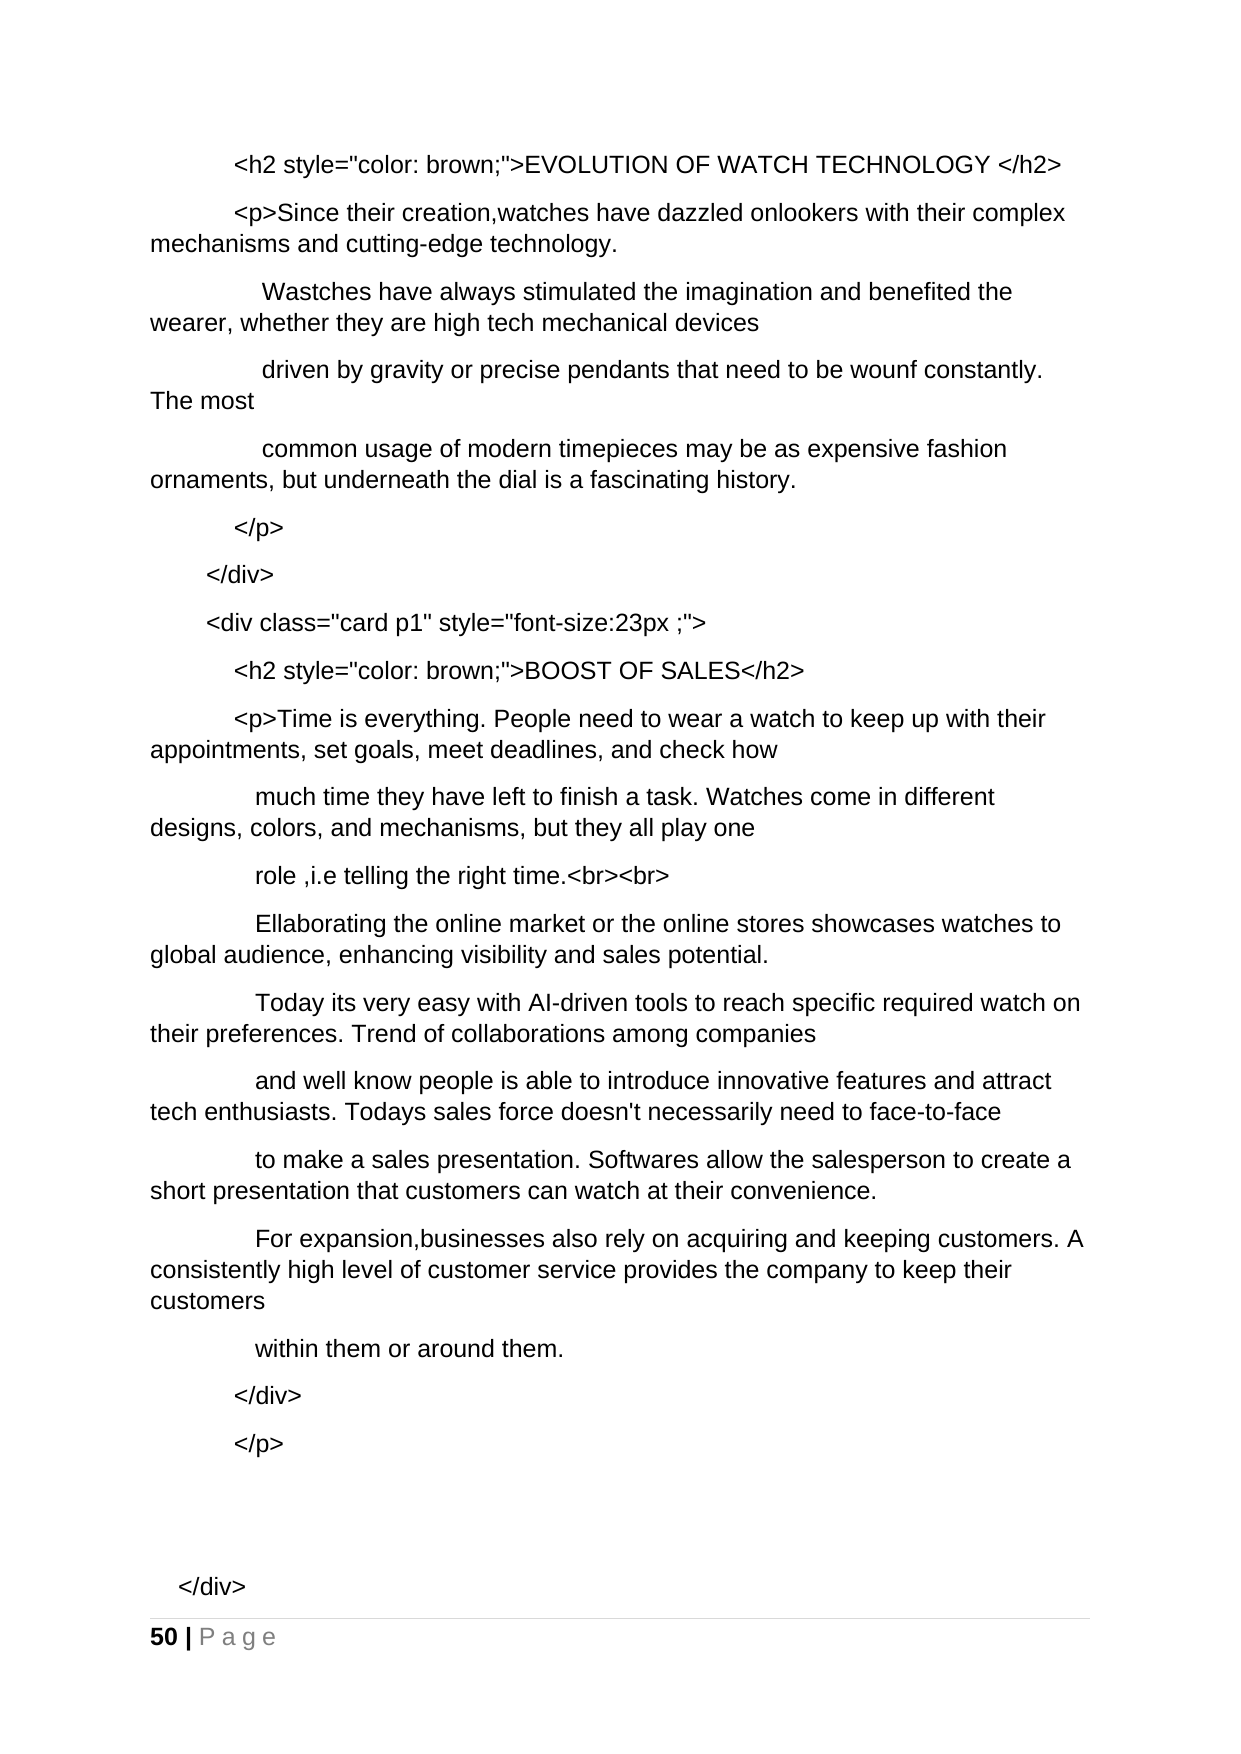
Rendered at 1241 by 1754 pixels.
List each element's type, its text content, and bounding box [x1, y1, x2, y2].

text Wastches have always stimulated the imagination and benefited the wearer, whether they are high tech mechanical devices [150, 276, 1090, 336]
text Ellaborating the online market or the online stores showcases watches to global audience, enhancing visibility and sales potential. [150, 909, 1090, 968]
text common usage of modern timepieces may be as expensive fashion ornaments, but underneath the dial is a fascinating history. [150, 434, 1090, 494]
text much time they have left to finish a task. Watches come in different designs, colors, and mechanisms, but they all play one [150, 782, 1090, 842]
text For expansion,businesses also rely on acquiring and keeping customers. A consistently high level of customer service provides the company to keep their customers [150, 1224, 1090, 1314]
text <h2 style="color: brown;">EVOLUTION OF WATCH TECHNOLOGY </h2> [150, 150, 1090, 179]
text <p>Time is everything. People need to wear a watch to keep up with their appointments, set goals, meet deadlines, and check how [150, 703, 1090, 763]
text </div> [150, 560, 1090, 589]
text </p> [150, 513, 1090, 541]
text <h2 style="color: brown;">BOOST OF SALES</h2> [150, 656, 1090, 684]
text </p> [150, 1429, 1090, 1458]
text <div class="card p1" style="font-size:23px ;"> [150, 608, 1090, 637]
text <p>Since their creation,watches have dazzled onlookers with their complex mechanisms and cutting-edge technology. [150, 198, 1090, 257]
text to make a sales presentation. Softwares allow the salesperson to create a short presentation that customers can watch at their convenience. [150, 1145, 1090, 1205]
text role ,i.e telling the right time.<br><br> [150, 861, 1090, 890]
text and well know people is able to introduce innovative features and attract tech enthusiasts. Todays sales force doesn't necessarily need to face-to-face [150, 1066, 1090, 1126]
text Today its very easy with AI-driven tools to reach specific required watch on their preferences. Trend of collaborations among companies [150, 987, 1090, 1047]
text </div> [150, 1381, 1090, 1410]
text driven by gravity or precise pendants that need to be wounf constantly. The most [150, 355, 1090, 415]
text </div> [150, 1572, 1090, 1601]
text within them or around them. [150, 1333, 1090, 1362]
